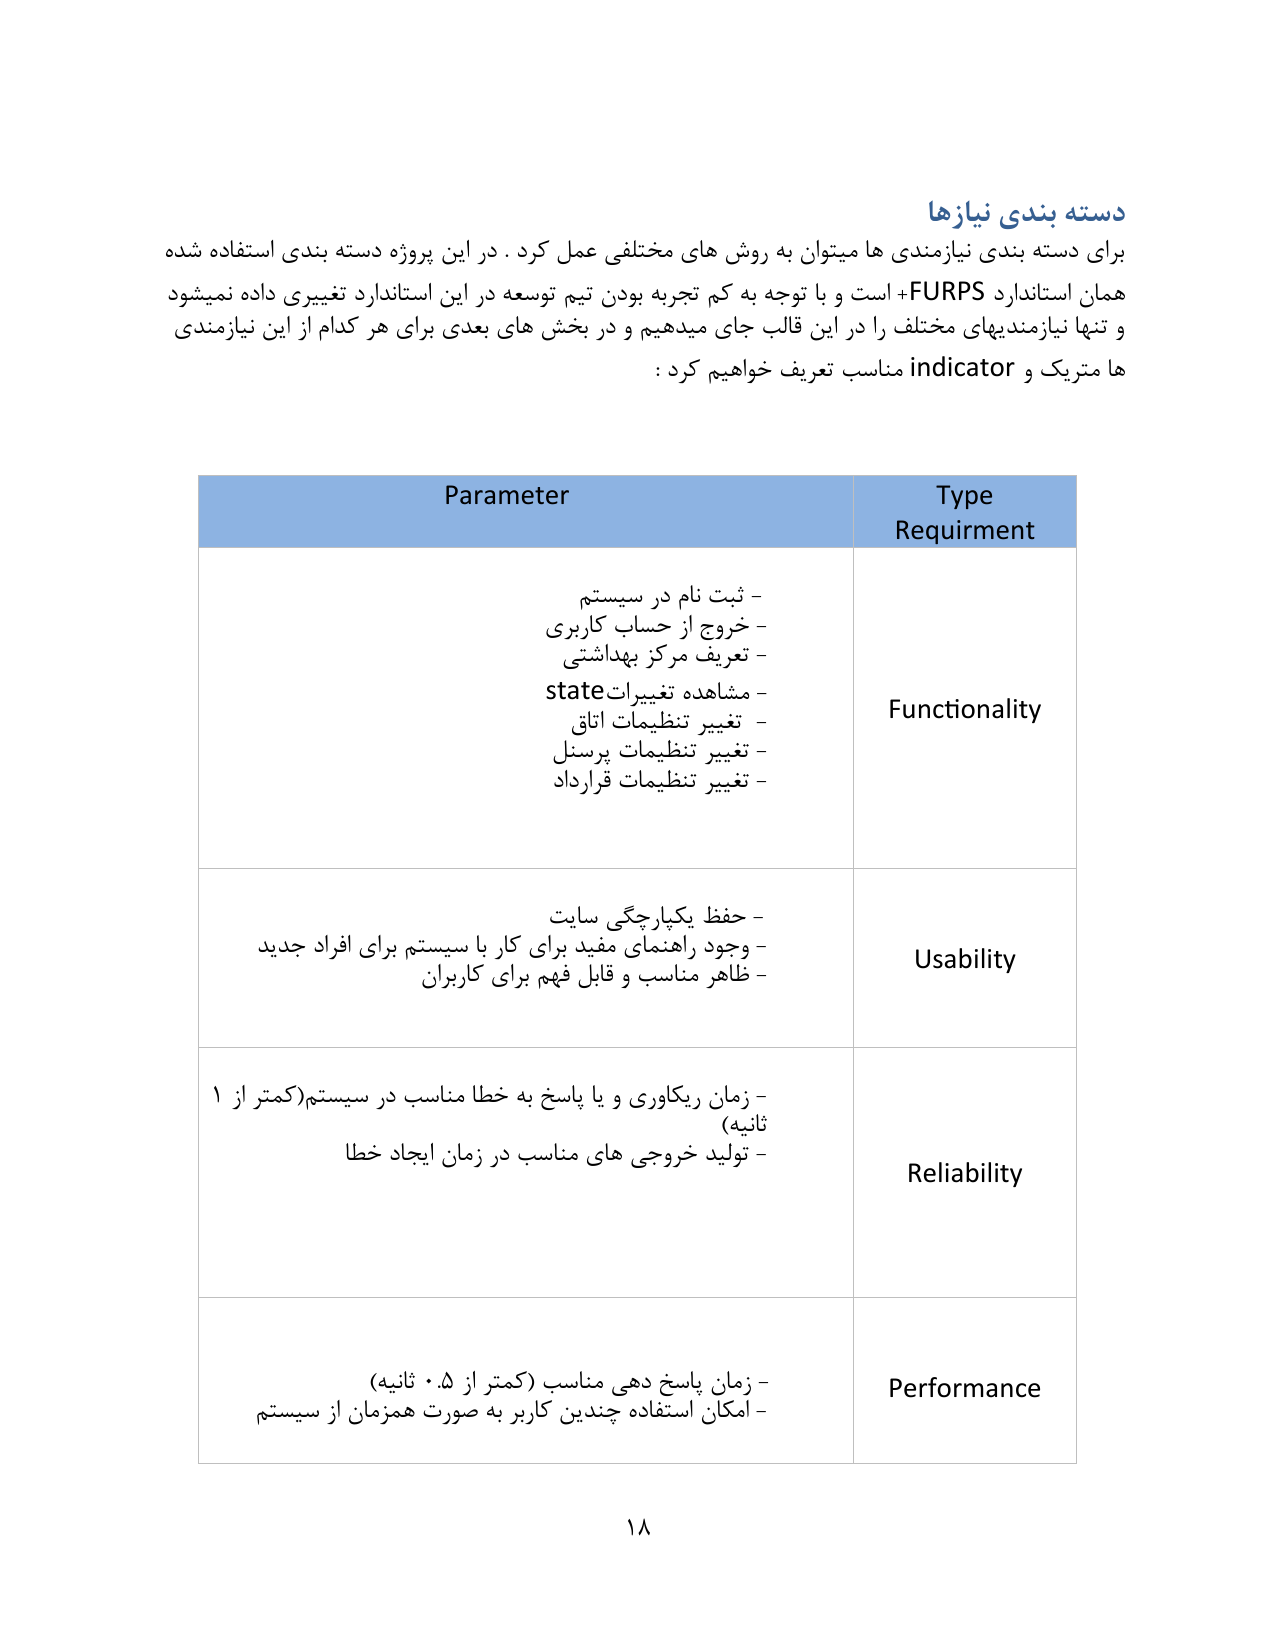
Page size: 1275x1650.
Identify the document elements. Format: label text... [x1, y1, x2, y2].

table_cell Reliability [854, 1048, 1076, 1297]
text برای دسته بندی نیازمندی ها میتوان به روش های مختلفی عمل کرد . در این پروژه دسته بندی استفاده شده همان استاندارد FURPS+ است و با توجه به کم تجربه بودن تیم توسعه در این استاندارد تغییری داده نمیشود و تنها نیازمندیهای مختلف را در این قالب جای میدهیم و در بخش های بعدی برای هر کدام از این نیازمندی ها متریک و indicator مناسب تعریف خواهیم کرد : [150, 238, 1125, 386]
table_header Parameter [199, 476, 853, 547]
table_cell - حفظ یکپارچگی سایت - وجود راهنمای مفید برای کار با سیستم برای افراد جدید - ظاهر مناسب و قابل فهم برای کاربران [199, 869, 853, 1047]
table_cell Performance [854, 1298, 1076, 1463]
table_cell Functionality [854, 548, 1076, 868]
table_header Type Requirment [854, 476, 1076, 547]
table_cell Usability [854, 869, 1076, 1047]
table_cell - زمان ریکاوری و یا پاسخ به خطا مناسب در سیستم(کمتر از 1 ثانیه) - تولید خروجی های مناسب در زمان ایجاد خطا [199, 1048, 853, 1297]
table_cell - زمان پاسخ دهی مناسب (کمتر از 0.5 ثانیه) - امکان استفاده چندین کاربر به صورت همزمان از سیستم [199, 1298, 853, 1463]
subtitle دسته بندی نیازها [150, 200, 1125, 233]
table_cell - ثبت نام در سیستم - خروج از حساب کاربری - تعریف مرکز بهداشتی - مشاهده تغییراتstate - تغییر تنظیمات اتاق - تغییر تنظیمات پرسنل - تغییر تنظیمات قرارداد [199, 548, 853, 868]
